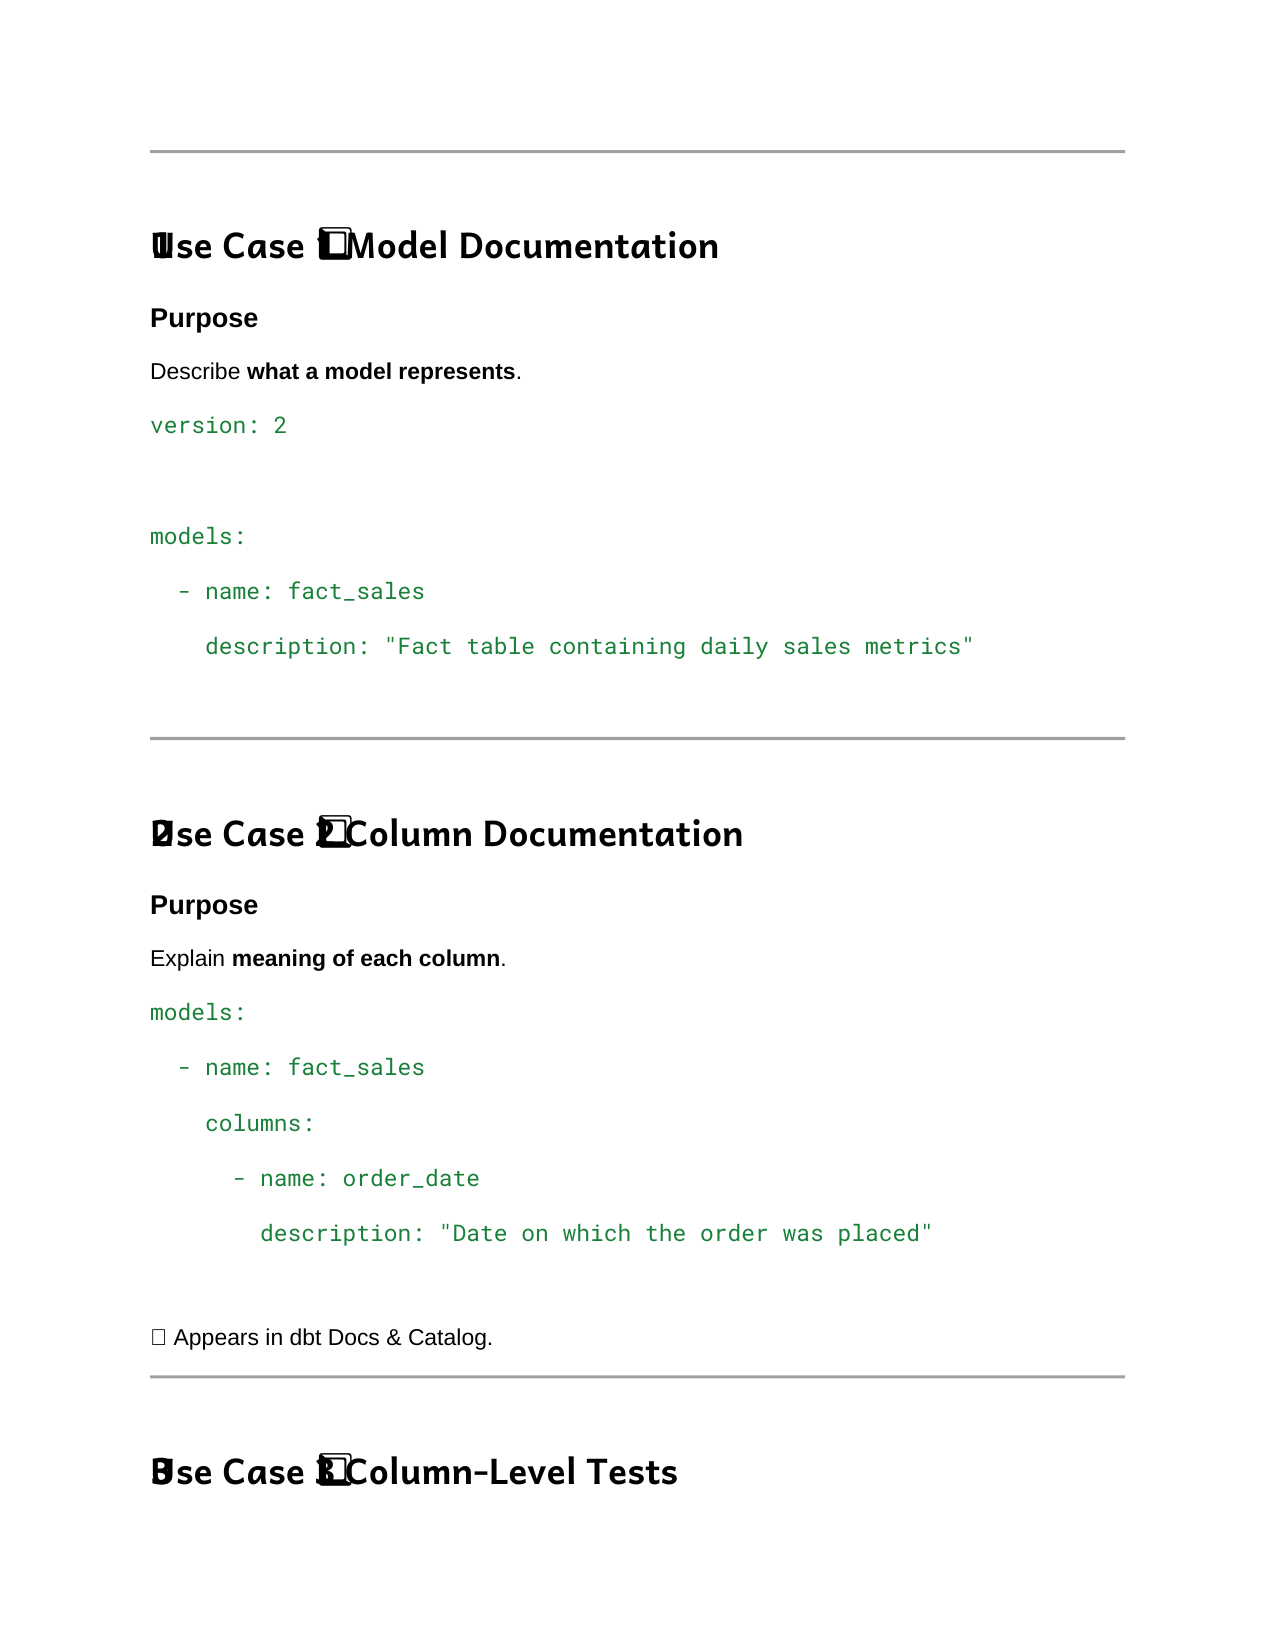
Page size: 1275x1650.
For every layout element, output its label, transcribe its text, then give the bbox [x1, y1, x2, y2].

text Describe what a model represents. [150, 358, 1125, 384]
subtitle Use Case 2️⃣ Column Documentation [150, 803, 1125, 860]
text description: "Fact table containing daily sales metrics" [150, 630, 1125, 661]
text Explain meaning of each column. [150, 945, 1125, 972]
text - name: fact_sales [150, 1052, 1125, 1082]
subtitle Use Case 1️⃣ Model Documentation [150, 216, 1125, 273]
text description: "Date on which the order was placed" [150, 1217, 1125, 1248]
text - name: fact_sales [150, 575, 1125, 605]
text version: 2 [150, 409, 1125, 440]
text 📌 Appears in dbt Docs & Catalog. [150, 1324, 1125, 1350]
subtitle Use Case 3️⃣ Column-Level Tests [150, 1441, 1125, 1498]
subtitle Purpose [150, 302, 1125, 333]
text models: [150, 520, 1125, 550]
text - name: order_date [150, 1162, 1125, 1192]
text models: [150, 997, 1125, 1027]
subtitle Purpose [150, 889, 1125, 920]
text columns: [150, 1107, 1125, 1137]
